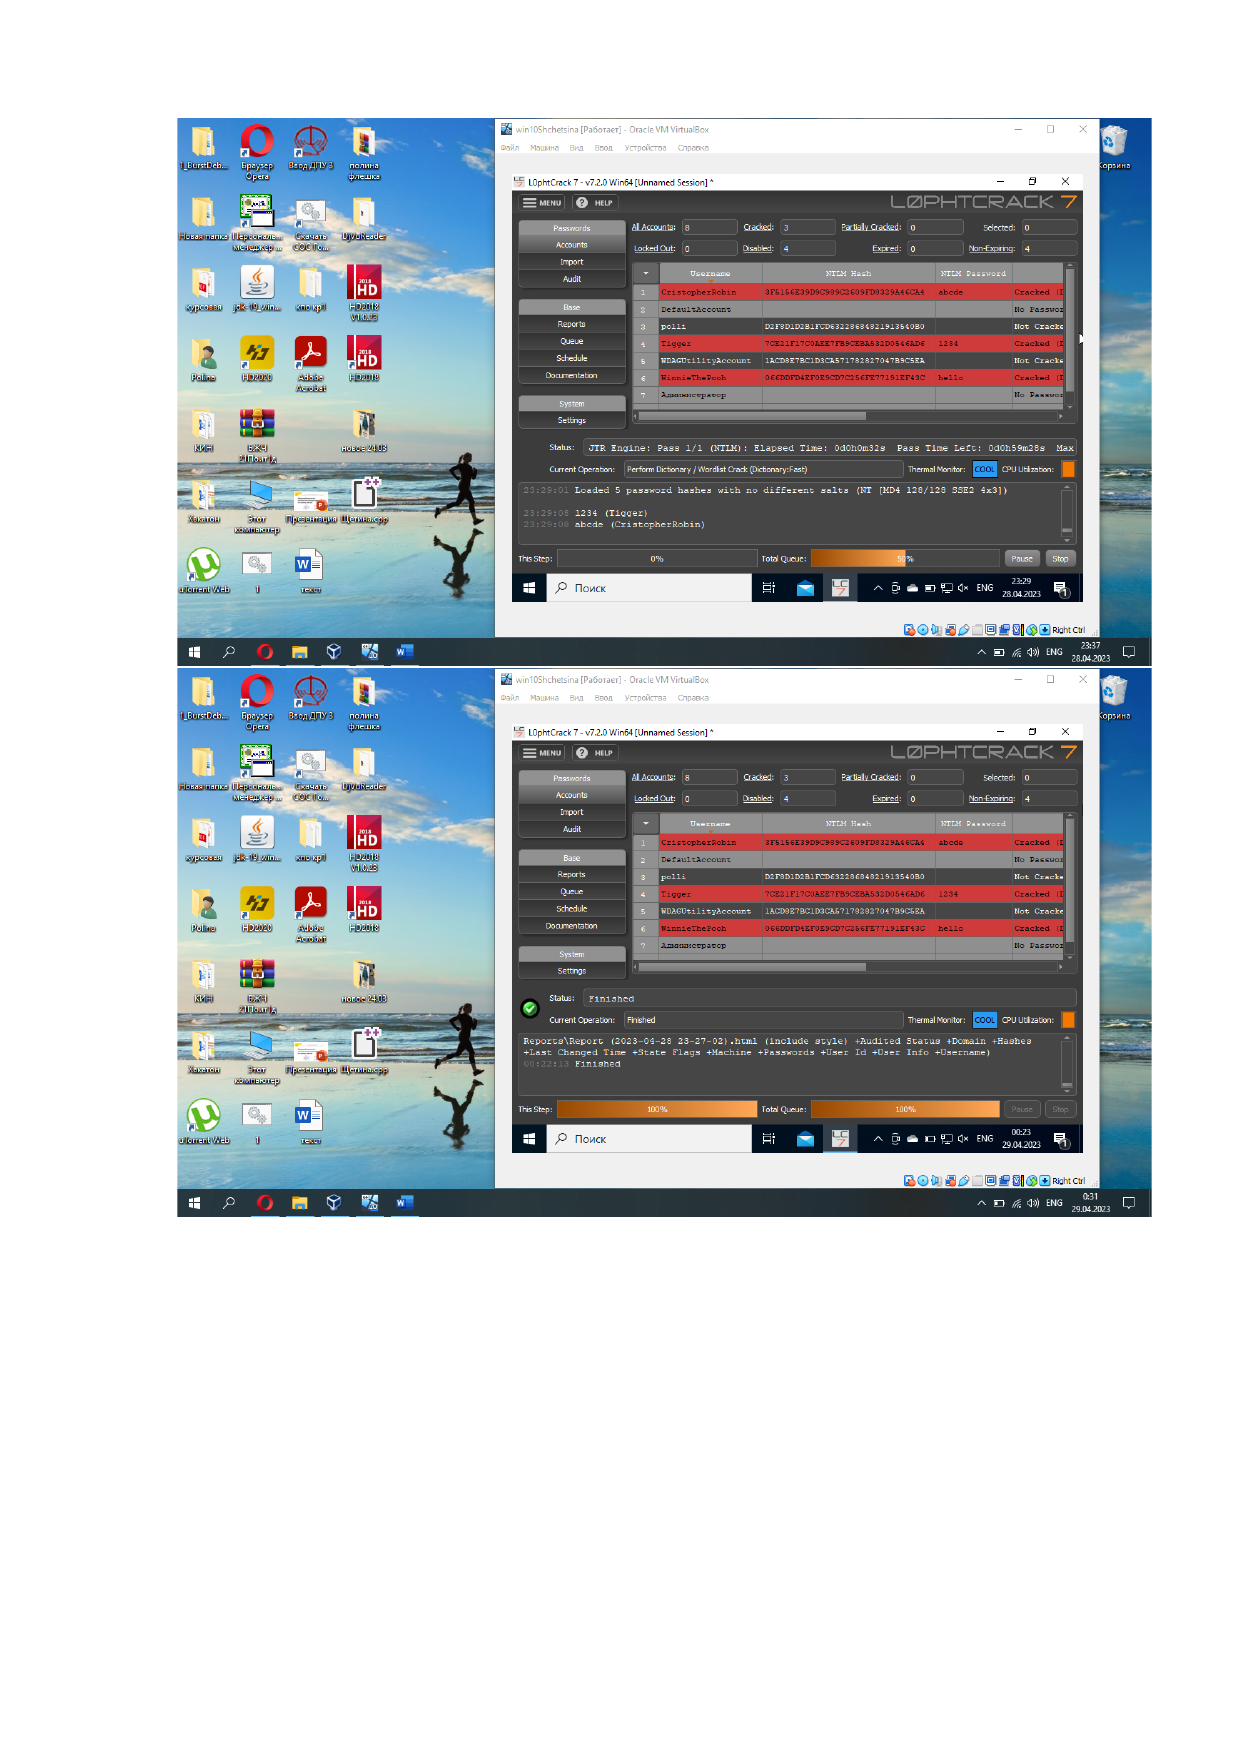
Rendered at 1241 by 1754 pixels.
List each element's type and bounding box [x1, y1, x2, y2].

picture [177, 118, 1152, 666]
picture [177, 668, 1152, 1217]
